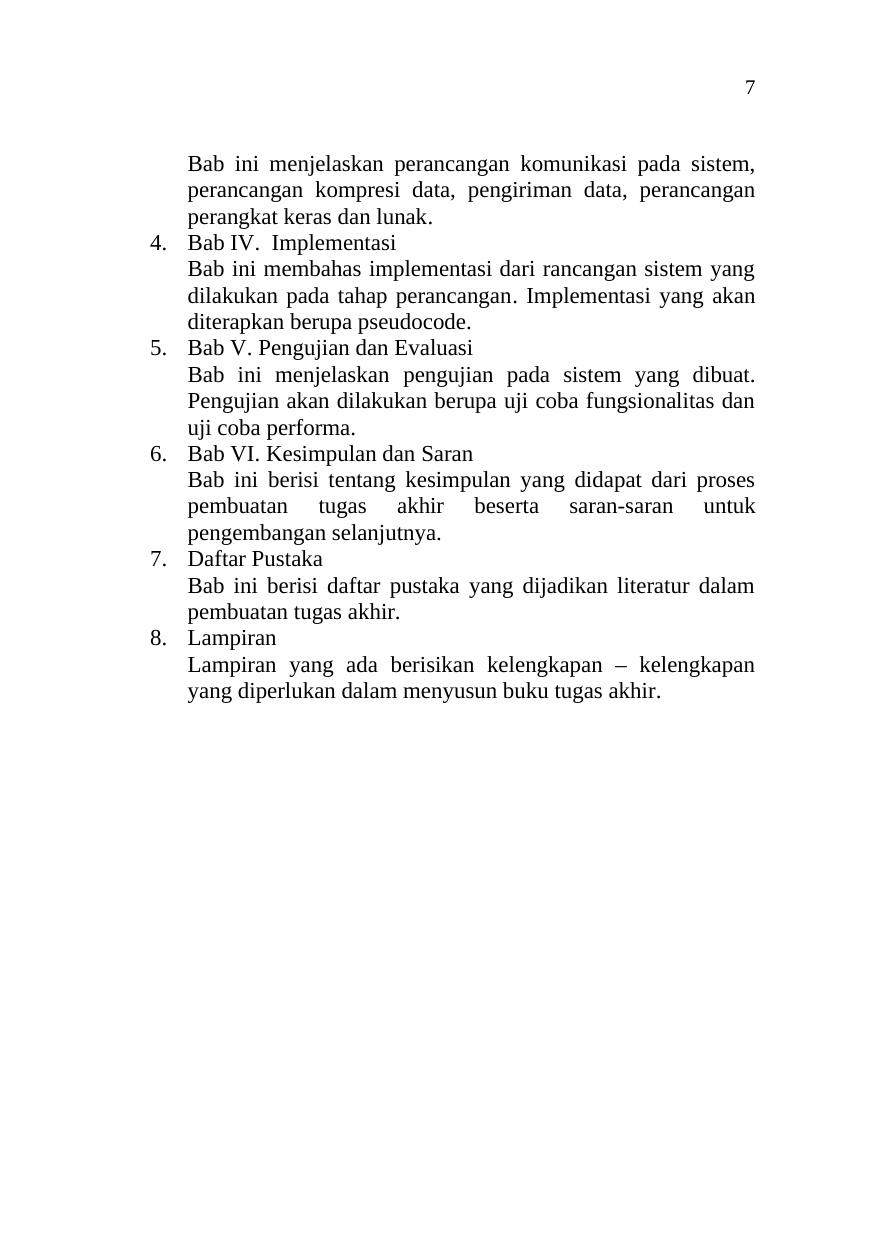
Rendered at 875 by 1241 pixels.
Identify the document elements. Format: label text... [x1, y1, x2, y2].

list Bab ini membahas implementasi dari rancangan sistem yang dilakukan pada tahap perancangan. Implementasi yang akan diterapkan berupa pseudocode. [187, 255, 756, 334]
list Bab IV. Implementasi [150, 229, 756, 255]
list Bab ini berisi tentang kesimpulan yang didapat dari proses pembuatan tugas akhir beserta saran-saran untuk pengembangan selanjutnya. [187, 466, 756, 545]
list Bab ini berisi daftar pustaka yang dijadikan literatur dalam pembuatan tugas akhir. [187, 572, 756, 624]
list Daftar Pustaka [150, 545, 756, 572]
list Lampiran [150, 624, 756, 651]
list Bab VI. Kesimpulan dan Saran [150, 440, 756, 466]
list Bab ini menjelaskan perancangan komunikasi pada sistem, perancangan kompresi data, pengiriman data, perancangan perangkat keras dan lunak. [187, 150, 756, 229]
list Bab ini menjelaskan pengujian pada sistem yang dibuat. Pengujian akan dilakukan berupa uji coba fungsionalitas dan uji coba performa. [187, 361, 756, 440]
list Lampiran yang ada berisikan kelengkapan – kelengkapan yang diperlukan dalam menyusun buku tugas akhir. [187, 651, 756, 703]
list Bab V. Pengujian dan Evaluasi [150, 334, 756, 361]
